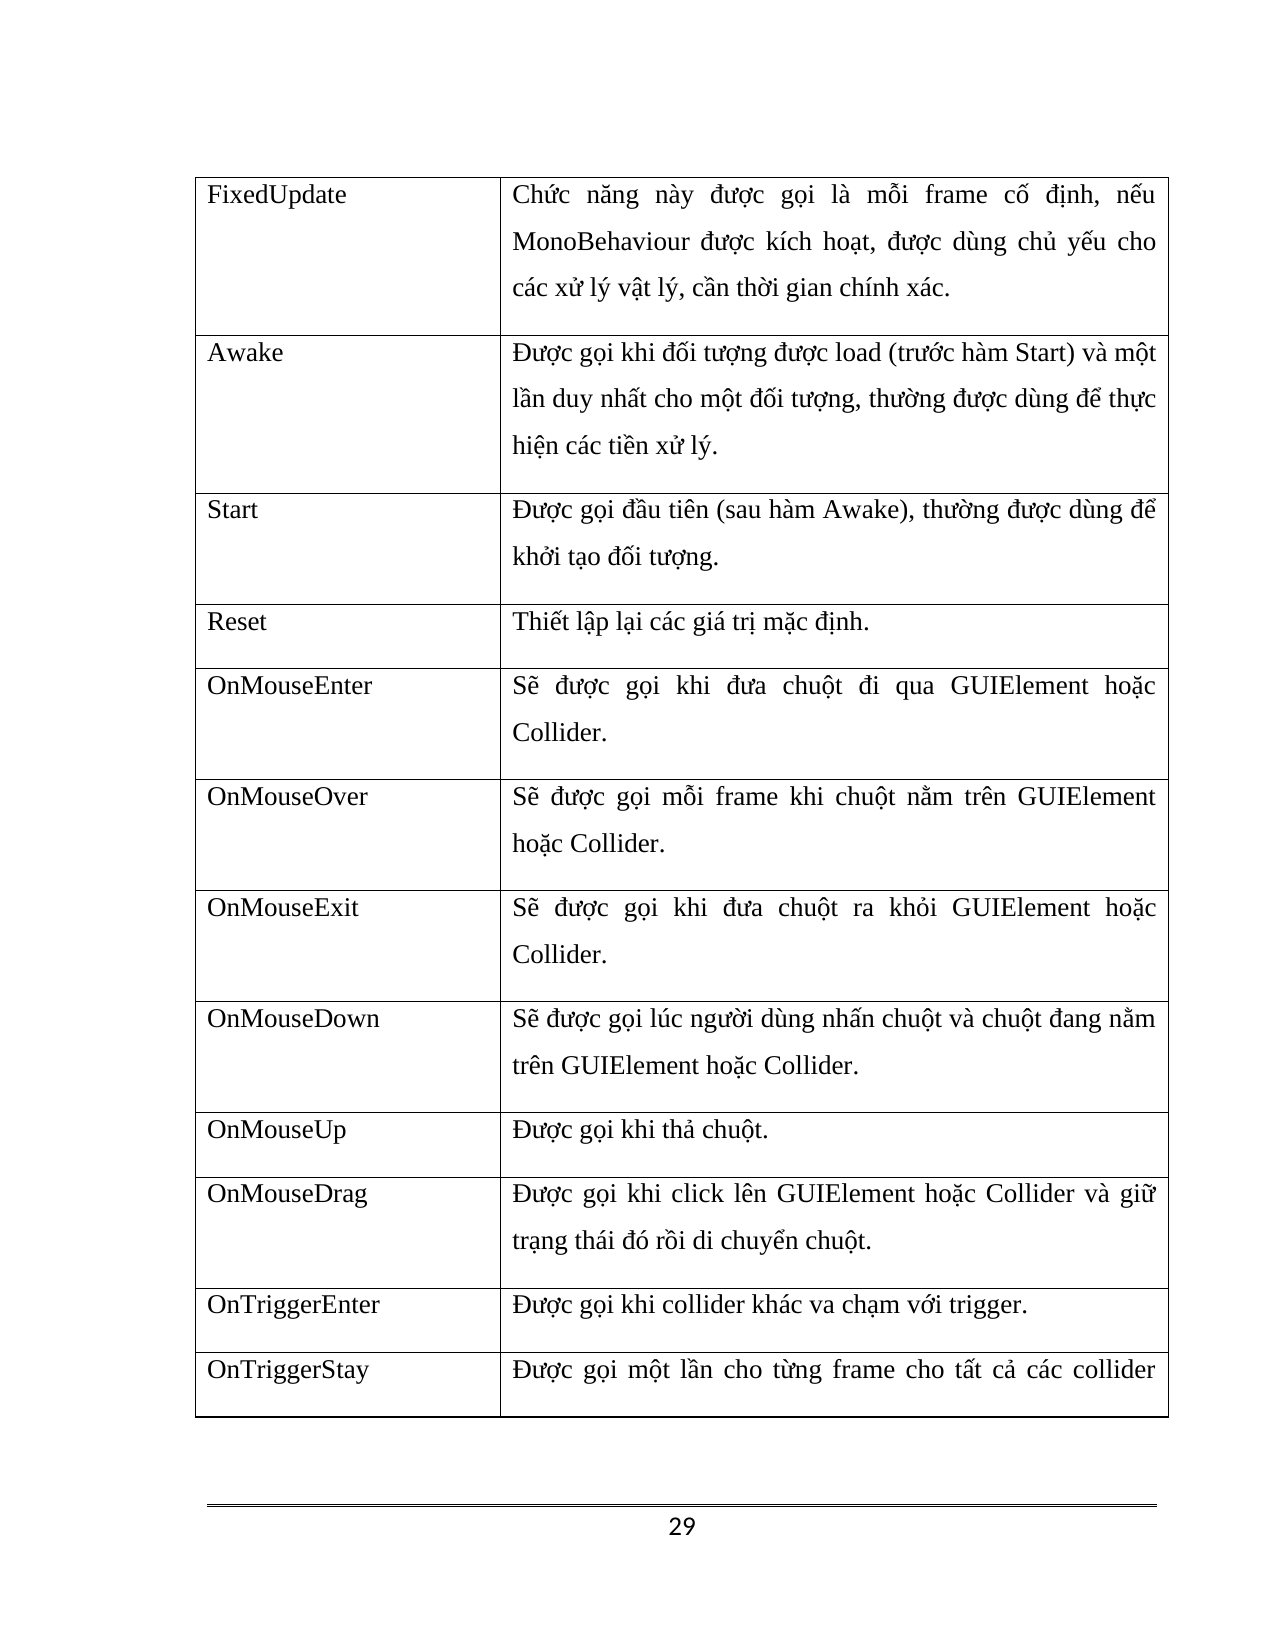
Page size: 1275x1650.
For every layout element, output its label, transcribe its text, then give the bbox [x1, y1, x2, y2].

table_cell Được gọi khi click lên GUIElement hoặc Collider và giữ trạng thái đó rồi di chuyển chuột. [501, 1178, 1168, 1288]
table_cell OnMouseEnter [196, 669, 500, 779]
table_cell OnTriggerEnter [196, 1289, 500, 1352]
table_cell OnTriggerStay [196, 1353, 500, 1416]
table_cell OnMouseUp [196, 1113, 500, 1177]
table_cell FixedUpdate [196, 178, 500, 335]
table_cell Sẽ được gọi khi đưa chuột đi qua GUIElement hoặc Collider. [501, 669, 1168, 779]
table_cell Được gọi khi đối tượng được load (trước hàm Start) và một lần duy nhất cho một đối tượng, thường được dùng để thực hiện các tiền xử lý. [501, 336, 1168, 493]
table_cell OnMouseDrag [196, 1178, 500, 1288]
table_cell Sẽ được gọi lúc người dùng nhấn chuột và chuột đang nằm trên GUIElement hoặc Collider. [501, 1002, 1168, 1112]
table_cell Start [196, 494, 500, 604]
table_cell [501, 1353, 1168, 1416]
table_cell Reset [196, 605, 500, 668]
table_cell Được gọi khi thả chuột. [501, 1113, 1168, 1177]
table_cell Sẽ được gọi mỗi frame khi chuột nằm trên GUIElement hoặc Collider. [501, 780, 1168, 890]
table_cell Được gọi đầu tiên (sau hàm Awake), thường được dùng để khởi tạo đối tượng. [501, 494, 1168, 604]
table_cell OnMouseOver [196, 780, 500, 890]
table_cell Awake [196, 336, 500, 493]
table_cell OnMouseExit [196, 891, 500, 1001]
table_cell OnMouseDown [196, 1002, 500, 1112]
table_cell Sẽ được gọi khi đưa chuột ra khỏi GUIElement hoặc Collider. [501, 891, 1168, 1001]
table_cell Chức năng này được gọi là mỗi frame cố định, nếu MonoBehaviour được kích hoạt, được dùng chủ yếu cho các xử lý vật lý, cần thời gian chính xác. [501, 178, 1168, 335]
table_cell Thiết lập lại các giá trị mặc định. [501, 605, 1168, 668]
table_cell Được gọi khi collider khác va chạm với trigger. [501, 1289, 1168, 1352]
